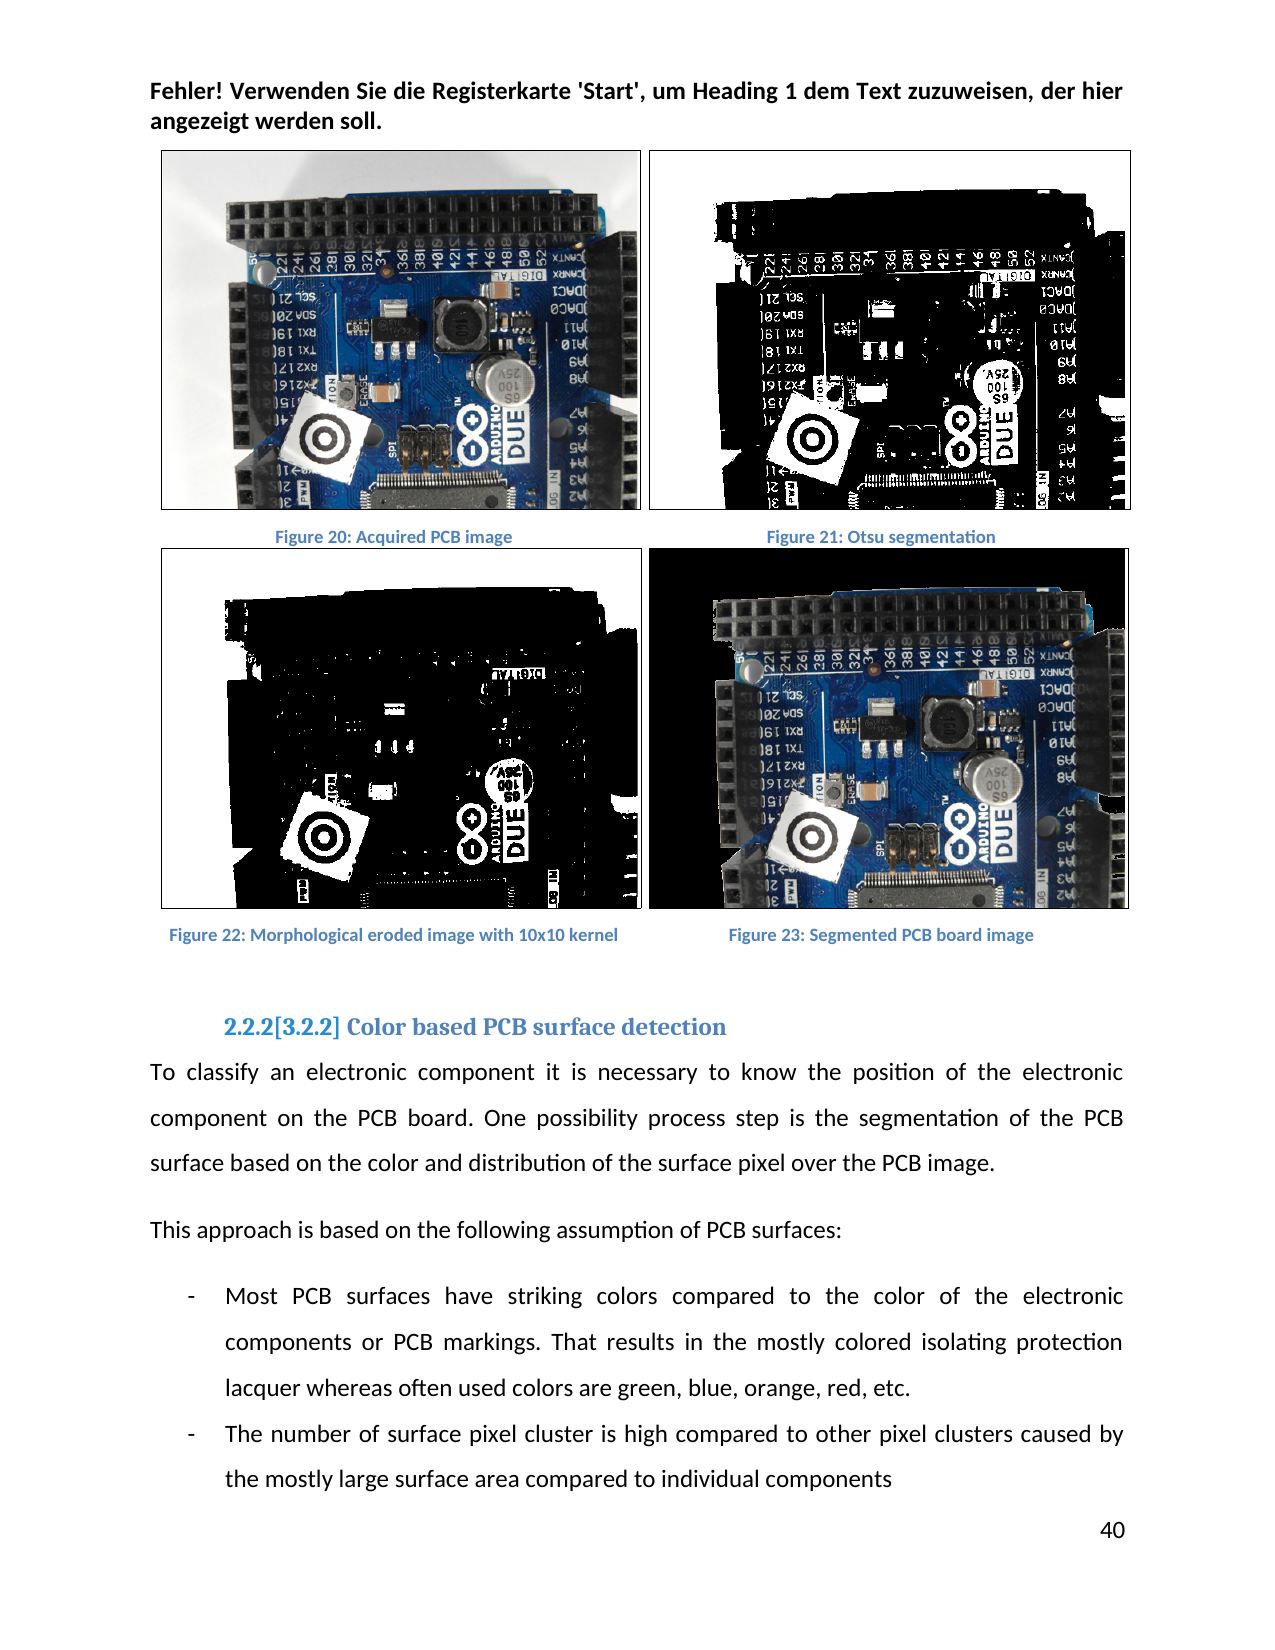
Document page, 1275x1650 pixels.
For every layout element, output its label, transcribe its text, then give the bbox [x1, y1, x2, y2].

text This approach is based on the following assumption of PCB surfaces: [150, 1214, 1125, 1244]
picture [162, 151, 638, 509]
text To classify an electronic component it is necessary to know the position of the electronic component on the PCB board. One possibility process step is the segmentation of the PCB surface based on the color and distribution of the surface pixel over the PCB image. [150, 1056, 1125, 1178]
list Most PCB surfaces have striking colors compared to the color of the electronic components or PCB markings. That results in the mostly colored isolating protection lacquer whereas often used colors are green, blue, orange, red, etc. [187, 1281, 1125, 1402]
picture [650, 549, 1125, 908]
subtitle Color based PCB surface detection [224, 1013, 1125, 1042]
picture [162, 549, 638, 908]
picture [650, 151, 1125, 509]
list The number of surface pixel cluster is high compared to other pixel clusters caused by the mostly large surface area compared to individual components [187, 1418, 1125, 1494]
